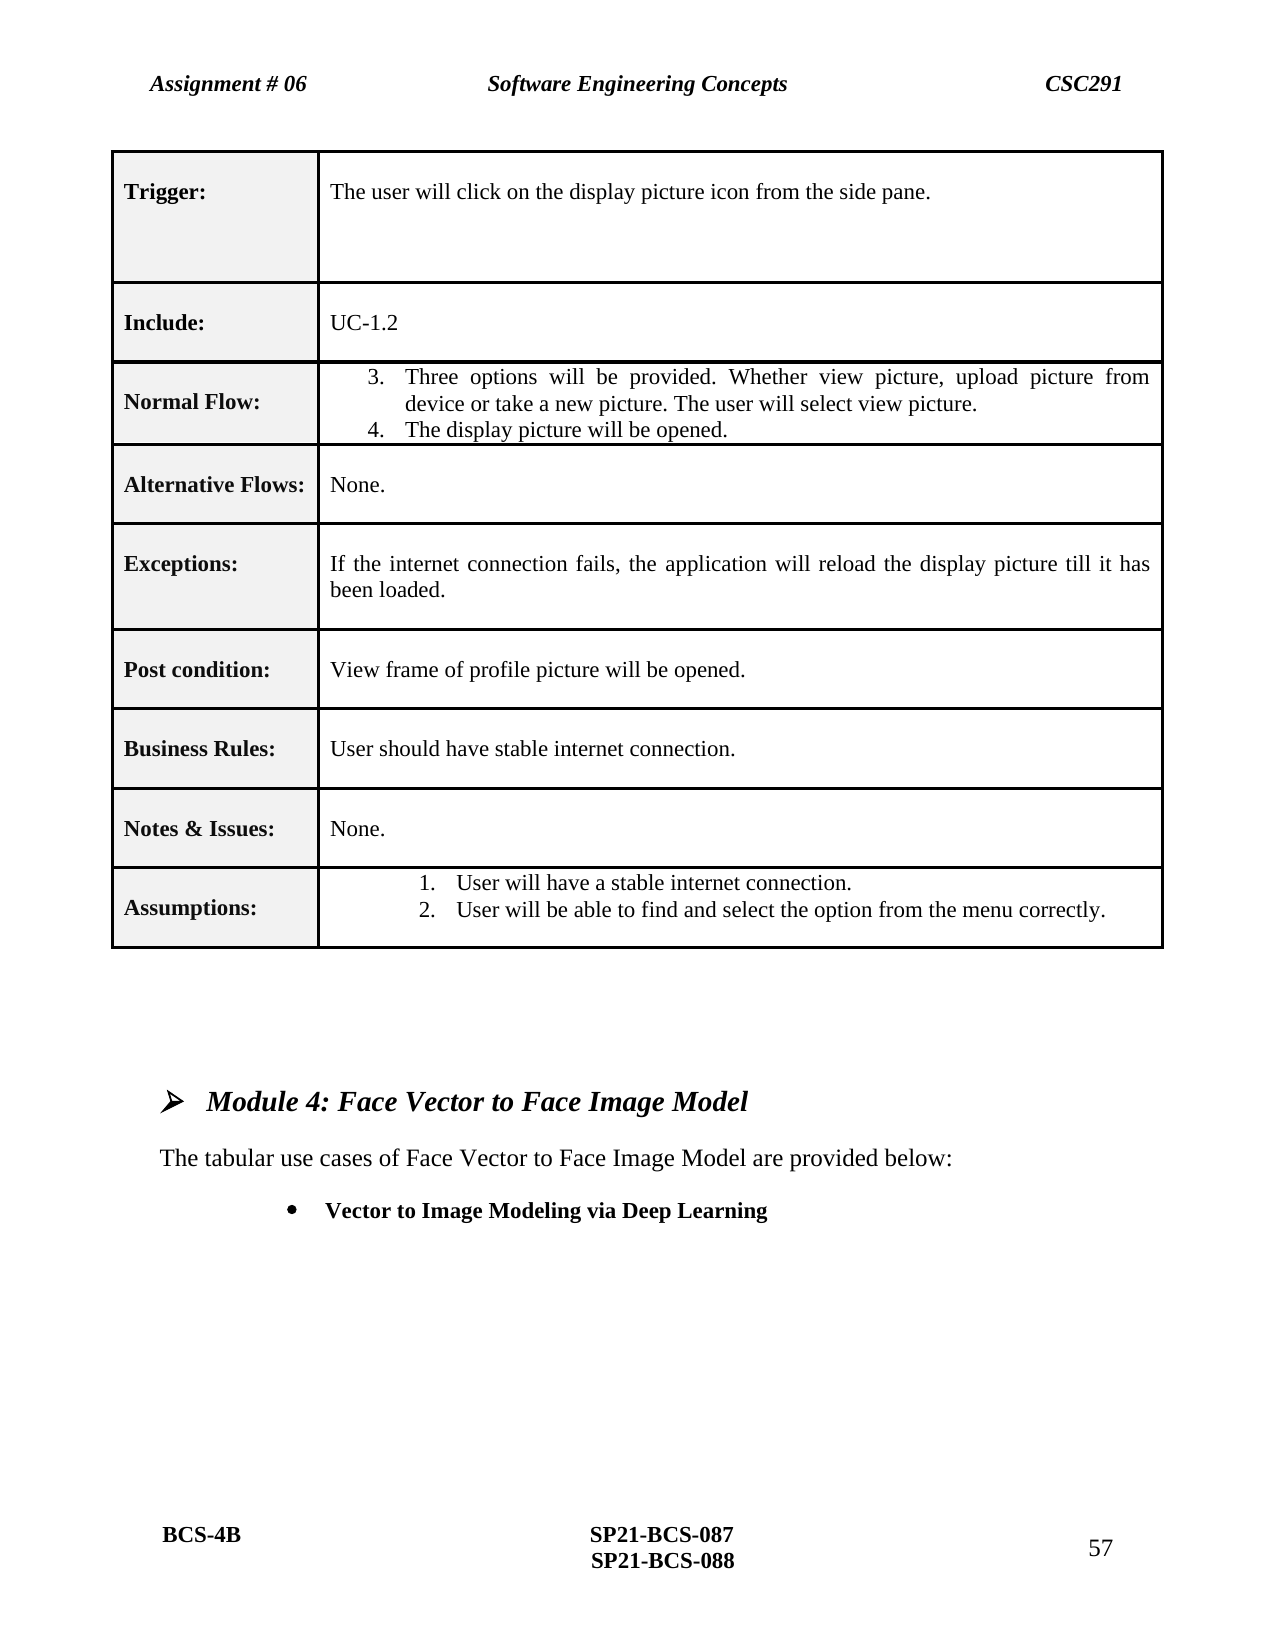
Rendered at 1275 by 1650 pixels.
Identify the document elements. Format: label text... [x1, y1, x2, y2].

table_cell If the internet connection fails, the application will reload the display picture till it has been loaded. [320, 525, 1161, 628]
table_cell Three options will be provided. Whether view picture, upload picture from device or take a new picture. The user will select view picture. The display picture will be opened. [320, 364, 1161, 442]
table_cell None. [320, 790, 1161, 866]
table_cell View frame of profile picture will be opened. [320, 631, 1161, 707]
table_cell Alternative Flows: [114, 446, 317, 522]
table_cell Include: [114, 284, 317, 360]
table_cell User should have stable internet connection. [320, 710, 1161, 787]
table_cell None. [320, 446, 1161, 522]
table_cell Assumptions: [114, 869, 317, 946]
list Vector to Image Modeling via Deep Learning [287, 1197, 1125, 1224]
table_cell Exceptions: [114, 525, 317, 628]
table_cell The user will click on the display picture icon from the side pane. [320, 153, 1161, 281]
table_cell User will have a stable internet connection. User will be able to find and select the option from the menu correctly. [320, 869, 1161, 946]
table_cell Trigger: [114, 153, 317, 281]
table_cell UC-1.2 [320, 284, 1161, 360]
text The tabular use cases of Face Vector to Face Image Model are provided below: [150, 1143, 1125, 1172]
table_cell Normal Flow: [114, 364, 317, 442]
table_cell Post condition: [114, 631, 317, 707]
table_cell Business Rules: [114, 710, 317, 787]
list Module 4: Face Vector to Face Image Model [159, 1084, 1125, 1118]
table_cell Notes & Issues: [114, 790, 317, 866]
